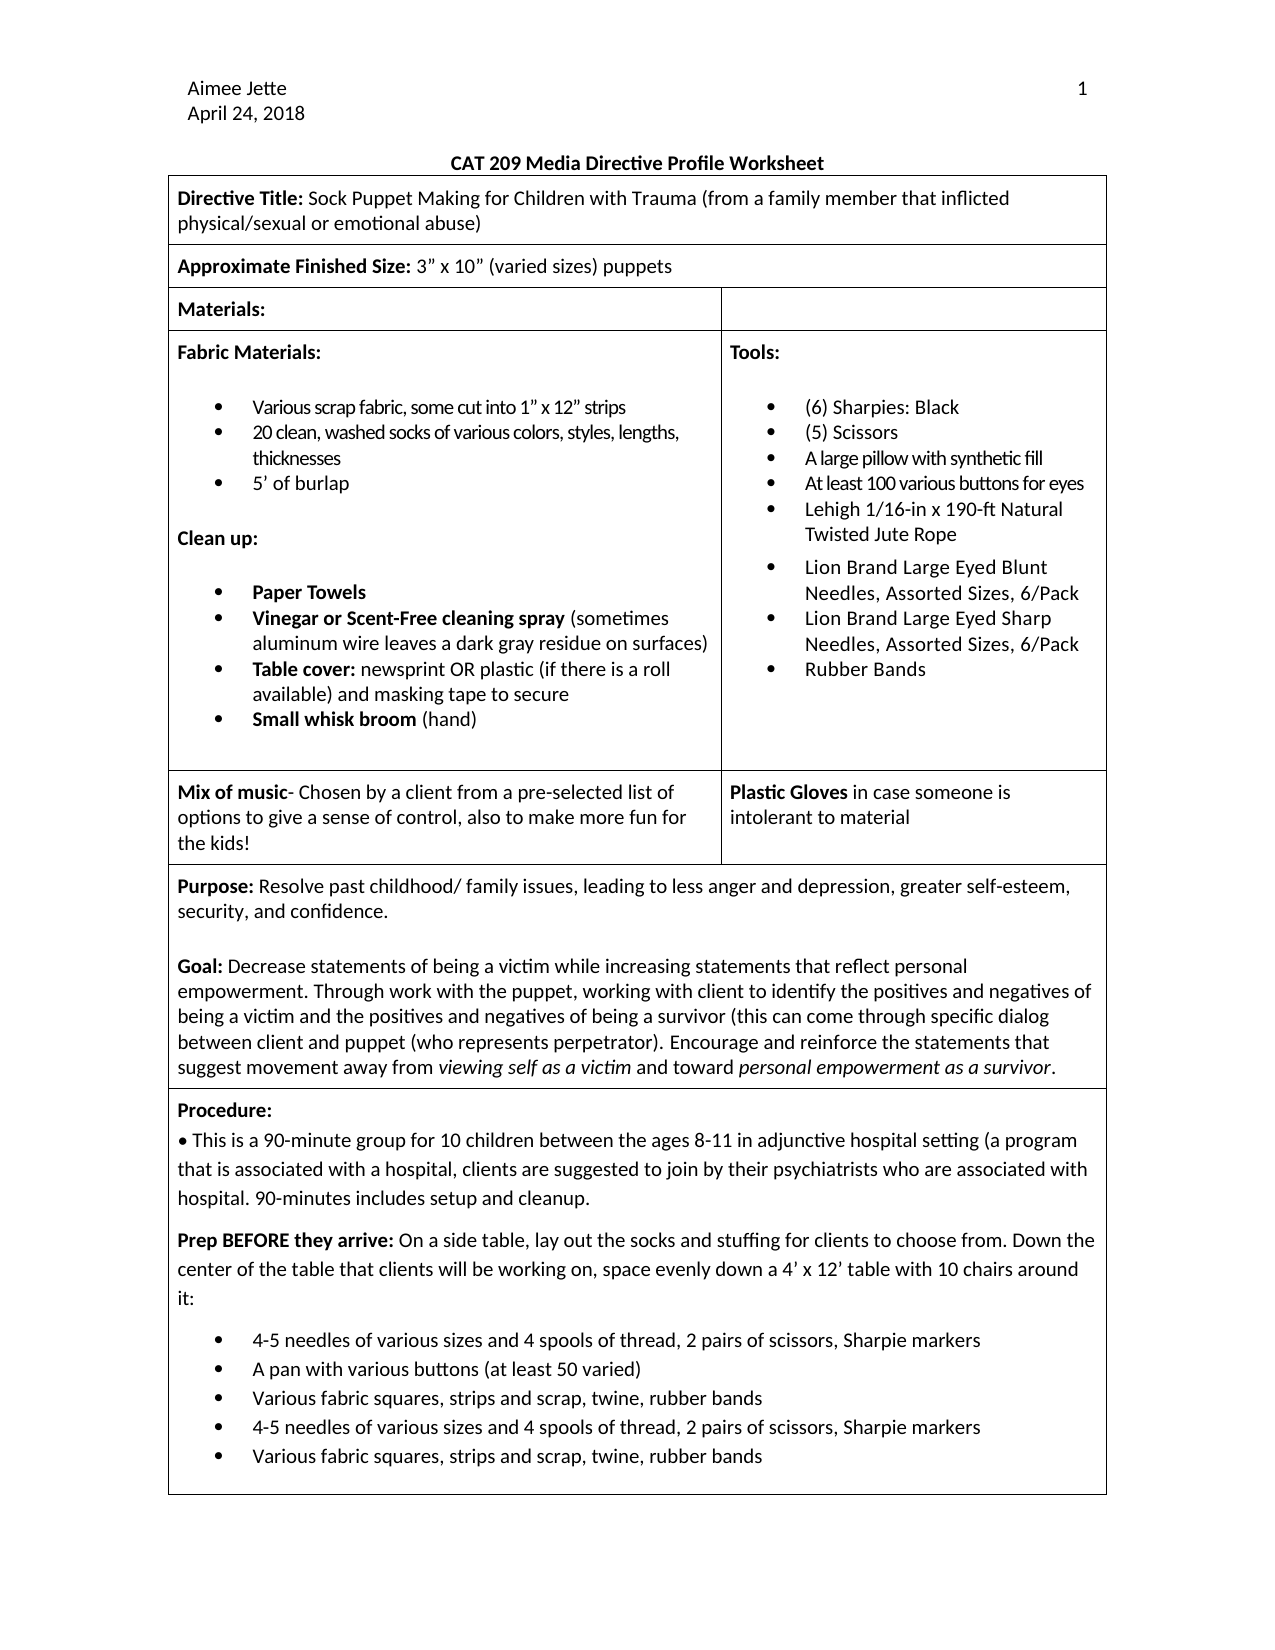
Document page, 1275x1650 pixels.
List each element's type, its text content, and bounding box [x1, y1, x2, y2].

table_cell [722, 288, 1106, 330]
table_cell Mix of music- Chosen by a client from a pre-selected list of options to give a sense of control, also to make more fun for the kids! [169, 771, 721, 863]
table_cell Plastic Gloves in case someone is intolerant to material [722, 771, 1106, 863]
table_cell Materials: [169, 288, 721, 330]
table_cell Tools: (6) Sharpies: Black (5) Scissors A large pillow with synthetic fill At least 100 various buttons for eyes Lehigh 1/16-in x 190-ft Natural Twisted Jute Rope Lion Brand Large Eyed Blunt Needles, Assorted Sizes, 6/Pack Lion Brand Large Eyed Sharp Needles, Assorted Sizes, 6/Pack Rubber Bands [722, 331, 1106, 769]
table_header Directive Title: Sock Puppet Making for Children with Trauma (from a family member that inflicted physical/sexual or emotional abuse) [169, 176, 1106, 244]
table_cell Approximate Finished Size: 3” x 10” (varied sizes) puppets [169, 245, 1106, 287]
table_cell Fabric Materials: Various scrap fabric, some cut into 1” x 12” strips 20 clean, washed socks of various colors, styles, lengths, thicknesses 5’ of burlap Clean up: Paper Towels Vinegar or Scent-Free cleaning spray (sometimes aluminum wire leaves a dark gray residue on surfaces) Table cover: newsprint OR plastic (if there is a roll available) and masking tape to secure Small whisk broom (hand) [169, 331, 721, 769]
text CAT 209 Media Directive Profile Worksheet [187, 150, 1087, 175]
table_cell Purpose: Resolve past childhood/ family issues, leading to less anger and depression, greater self-esteem, security, and confidence. Goal: Decrease statements of being a victim while increasing statements that reflect personal empowerment. Through work with the puppet, working with client to identify the positives and negatives of being a victim and the positives and negatives of being a survivor (this can come through specific dialog between client and puppet (who represents perpetrator). Encourage and reinforce the statements that suggest movement away from viewing self as a victim and toward personal empowerment as a survivor. [169, 865, 1106, 1088]
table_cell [169, 1089, 1106, 1494]
